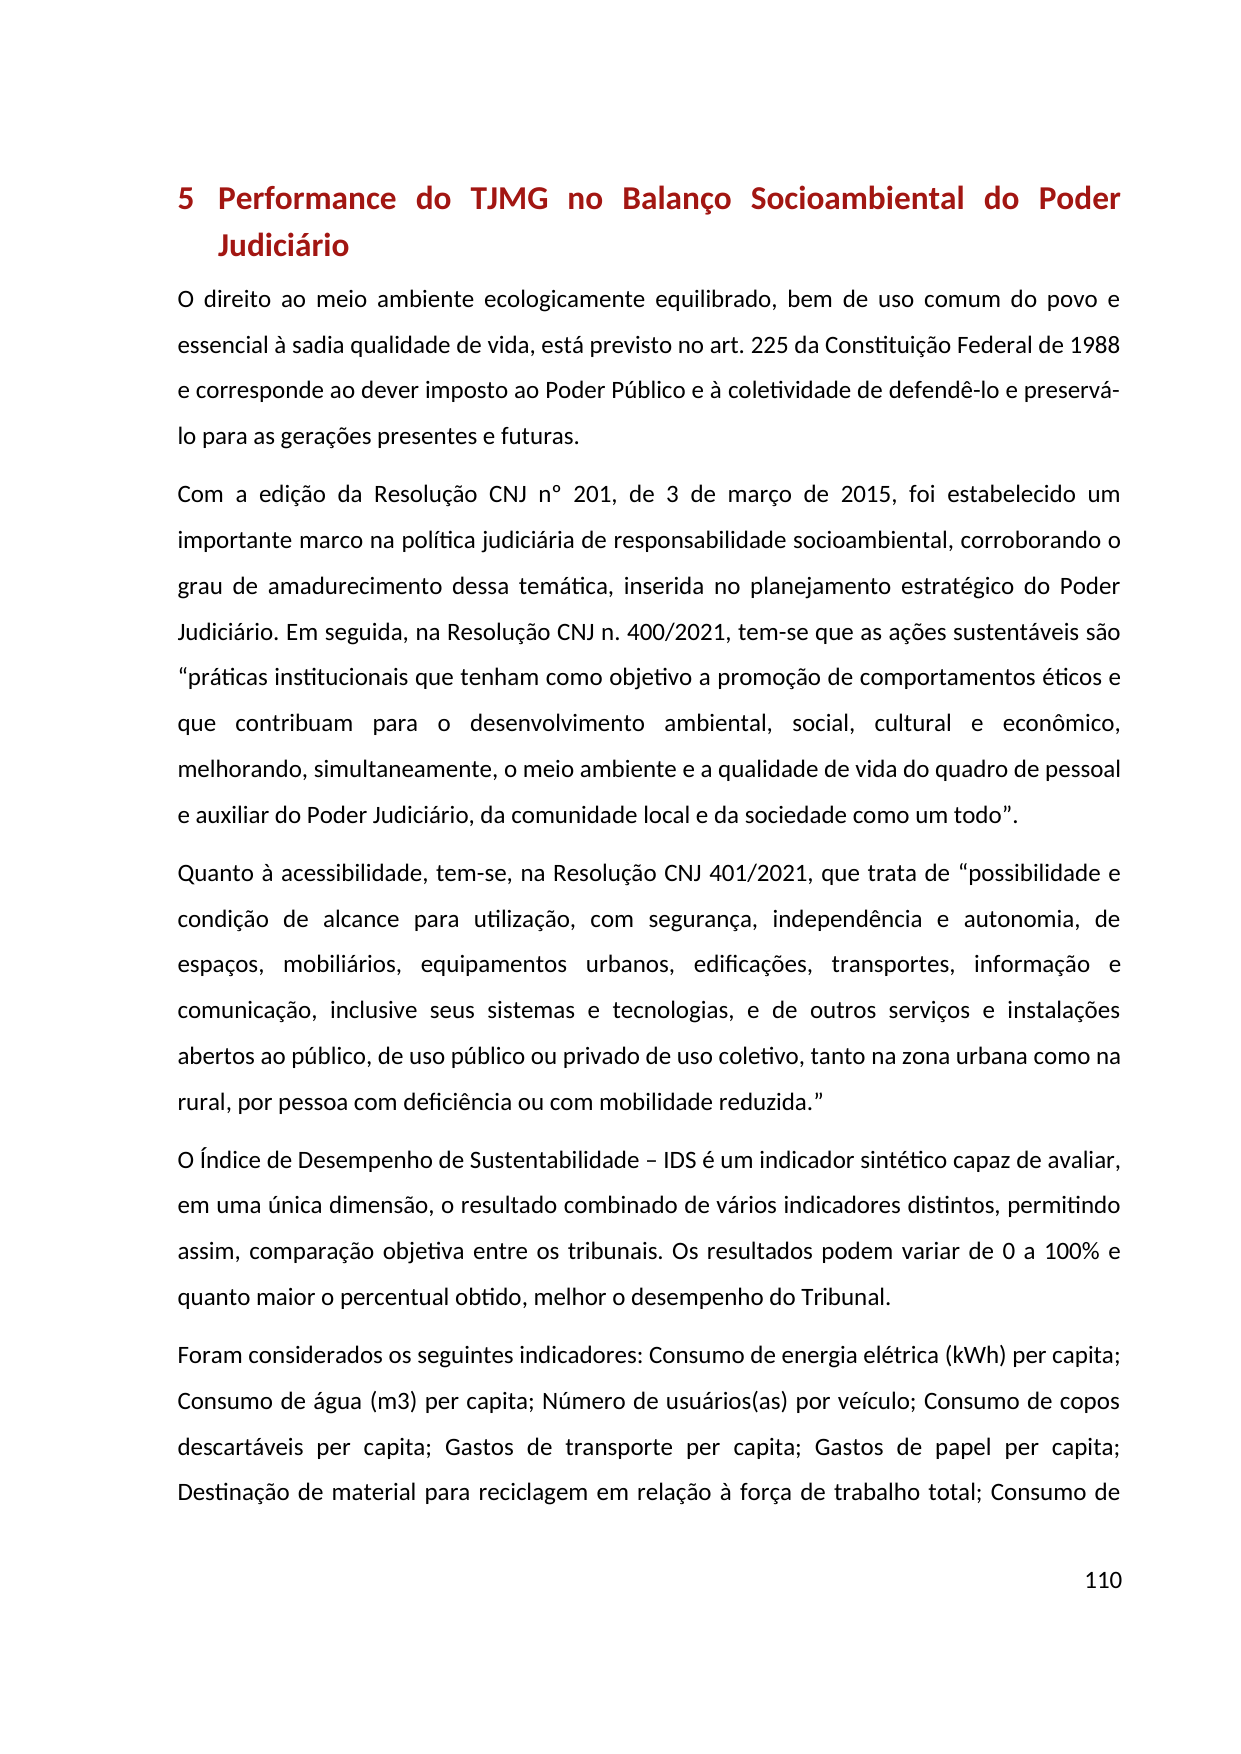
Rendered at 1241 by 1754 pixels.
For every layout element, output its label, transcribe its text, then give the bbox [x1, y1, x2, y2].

text O direito ao meio ambiente ecologicamente equilibrado, bem de uso comum do povo e essencial à sadia qualidade de vida, está previsto no art. 225 da Constituição Federal de 1988 e corresponde ao dever imposto ao Poder Público e à coletividade de defendê-lo e preservá-lo para as gerações presentes e futuras. [177, 283, 1122, 451]
text Quanto à acessibilidade, tem-se, na Resolução CNJ 401/2021, que trata de “possibilidade e condição de alcance para utilização, com segurança, independência e autonomia, de espaços, mobiliários, equipamentos urbanos, edificações, transportes, informação e comunicação, inclusive seus sistemas e tecnologias, e de outros serviços e instalações abertos ao público, de uso público ou privado de uso coletivo, tanto na zona urbana como na rural, por pessoa com deficiência ou com mobilidade reduzida.” [177, 857, 1122, 1116]
text O Índice de Desempenho de Sustentabilidade – IDS é um indicador sintético capaz de avaliar, em uma única dimensão, o resultado combinado de vários indicadores distintos, permitindo assim, comparação objetiva entre os tribunais. Os resultados podem variar de 0 a 100% e quanto maior o percentual obtido, melhor o desempenho do Tribunal. [177, 1144, 1122, 1312]
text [177, 1339, 1122, 1507]
list Performance do TJMG no Balanço Socioambiental do Poder Judiciário [177, 177, 1122, 265]
text Com a edição da Resolução CNJ nº 201, de 3 de março de 2015, foi estabelecido um importante marco na política judiciária de responsabilidade socioambiental, corroborando o grau de amadurecimento dessa temática, inserida no planejamento estratégico do Poder Judiciário. Em seguida, na Resolução CNJ n. 400/2021, tem-se que as ações sustentáveis são “práticas institucionais que tenham como objetivo a promoção de comportamentos éticos e que contribuam para o desenvolvimento ambiental, social, cultural e econômico, melhorando, simultaneamente, o meio ambiente e a qualidade de vida do quadro de pessoal e auxiliar do Poder Judiciário, da comunidade local e da sociedade como um todo”. [177, 479, 1122, 829]
